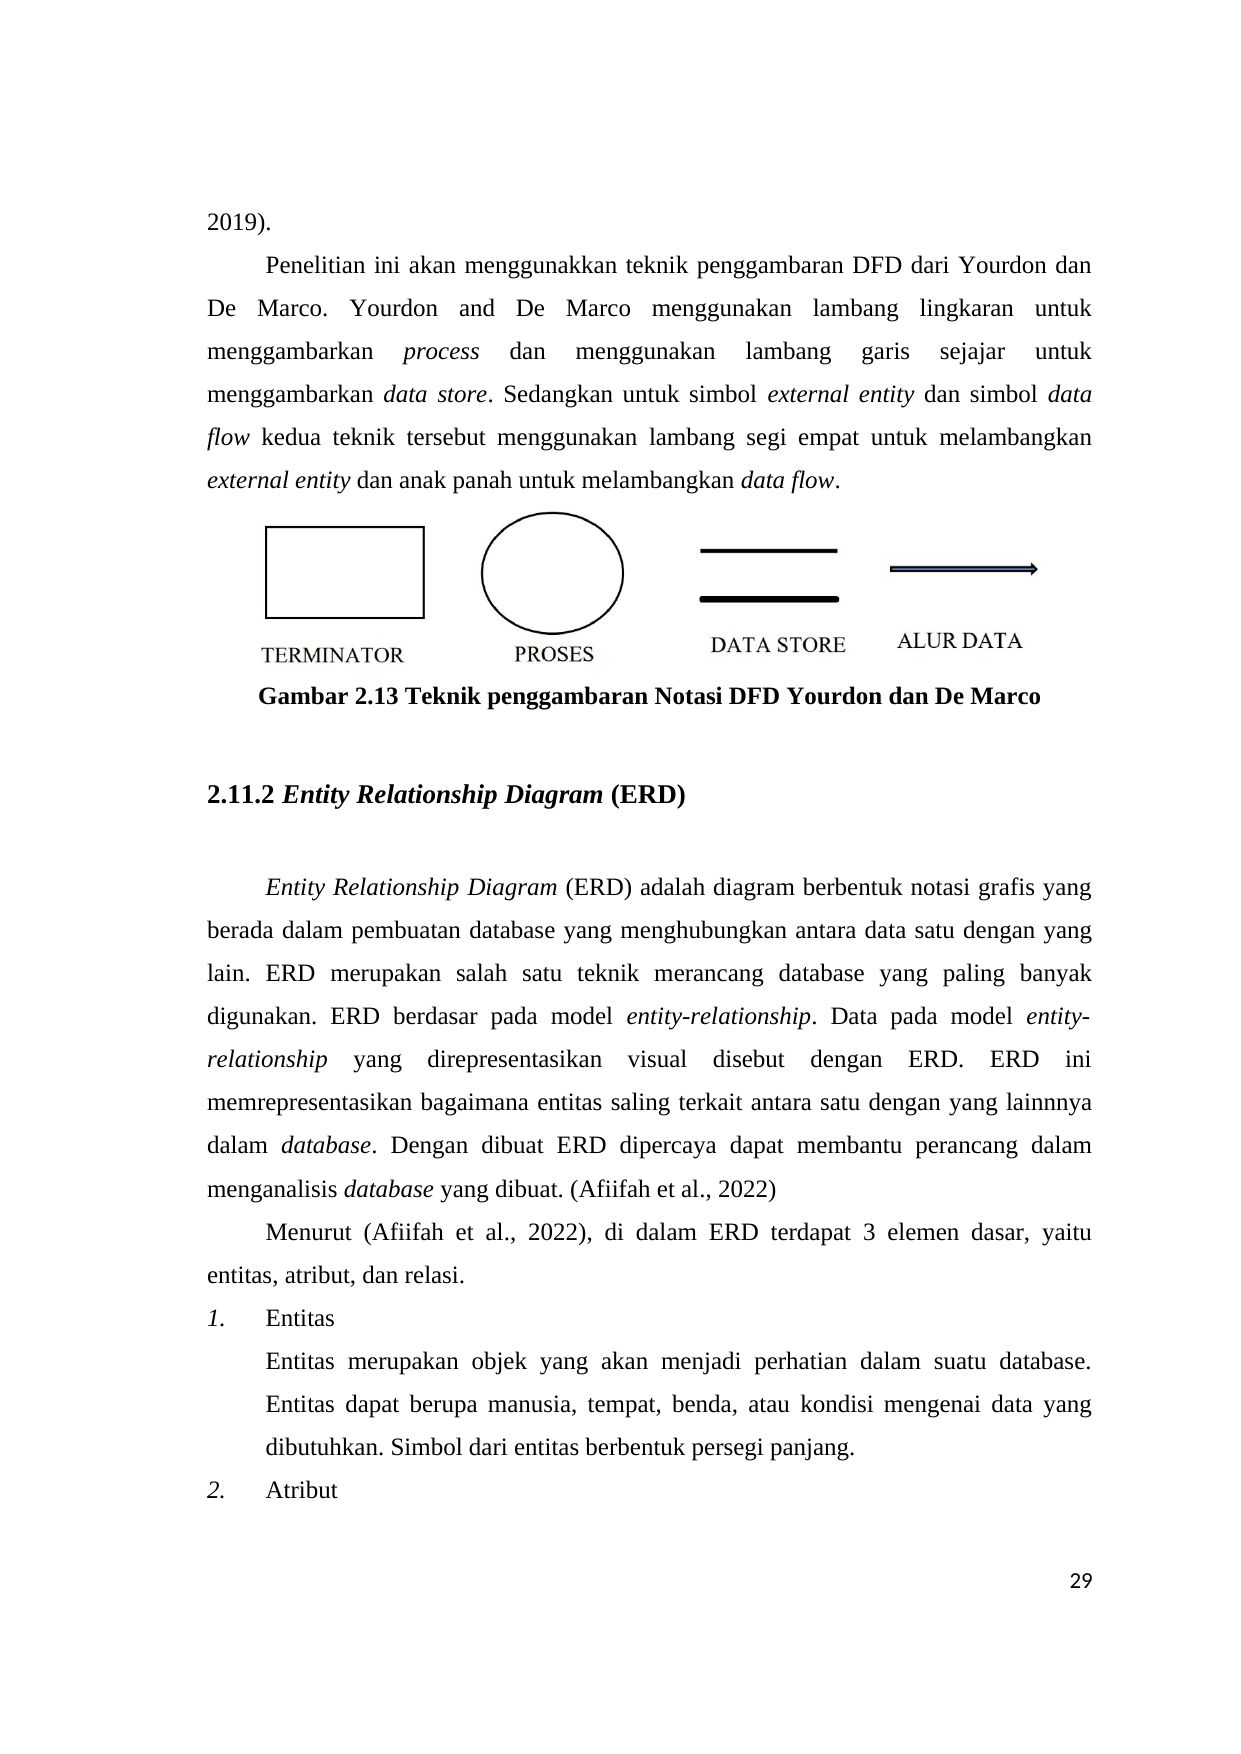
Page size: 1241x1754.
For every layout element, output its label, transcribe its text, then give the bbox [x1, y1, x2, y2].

subtitle Entity Relationship Diagram (ERD) [207, 778, 1092, 809]
list Entitas [207, 1303, 1092, 1332]
text Menurut , di dalam ERD terdapat 3 elemen dasar, yaitu entitas, atribut, dan relasi. [207, 1217, 1092, 1289]
text Penelitian ini akan menggunakkan teknik penggambaran DFD dari Yourdon dan De Marco. Yourdon and De Marco menggunakan lambang lingkaran untuk menggambarkan process dan menggunakan lambang garis sejajar untuk menggambarkan data store. Sedangkan untuk simbol external entity dan simbol data flow kedua teknik tersebut menggunakan lambang segi empat untuk melambangkan external entity dan anak panah untuk melambangkan data flow. [207, 250, 1092, 494]
picture [249, 508, 1050, 668]
list Atribut [207, 1476, 1092, 1504]
text Entity Relationship Diagram (ERD) adalah diagram berbentuk notasi grafis yang berada dalam pembuatan database yang menghubungkan antara data satu dengan yang lain. ERD merupakan salah satu teknik merancang database yang paling banyak digunakan. ERD berdasar pada model entity-relationship. Data pada model entity-relationship yang direpresentasikan visual disebut dengan ERD. ERD ini memrepresentasikan bagaimana entitas saling terkait antara satu dengan yang lainnnya dalam database. Dengan dibuat ERD dipercaya dapat membantu perancang dalam menganalisis database yang dibuat. [207, 872, 1092, 1202]
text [207, 207, 1092, 236]
list Entitas merupakan objek yang akan menjadi perhatian dalam suatu database. Entitas dapat berupa manusia, tempat, benda, atau kondisi mengenai data yang dibutuhkan. Simbol dari entitas berbentuk persegi panjang. [265, 1346, 1092, 1461]
